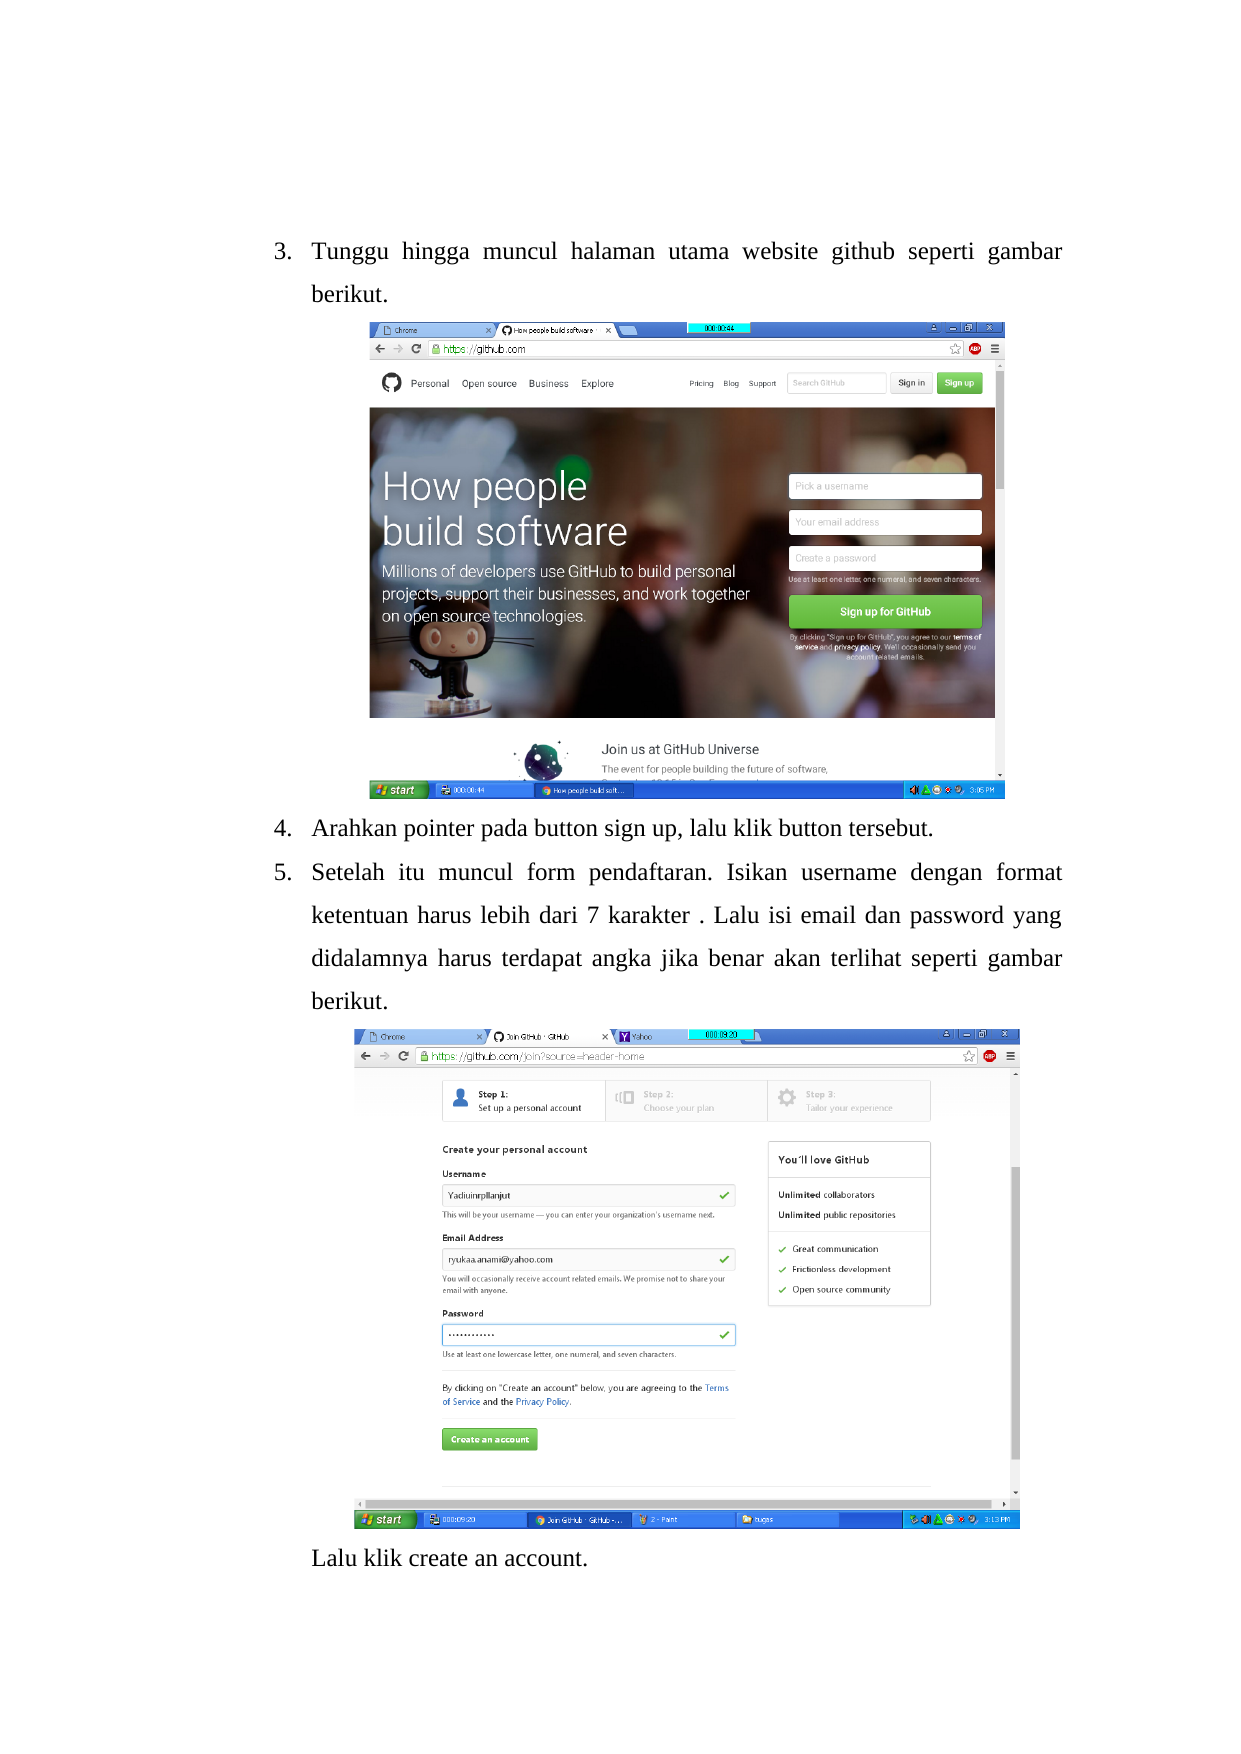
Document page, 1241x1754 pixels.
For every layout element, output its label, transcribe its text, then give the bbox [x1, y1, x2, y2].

picture [354, 1029, 1020, 1529]
picture [369, 322, 1005, 799]
list Setelah itu muncul form pendaftaran. Isikan username dengan format ketentuan harus lebih dari 7 karakter . Lalu isi email dan password yang didalamnya harus terdapat angka jika benar akan terlihat seperti gambar berikut. [274, 857, 1063, 1015]
list Arahkan pointer pada button sign up, lalu klik button tersebut. [274, 813, 1063, 842]
list Lalu klik create an account. [311, 1543, 1063, 1571]
list Tunggu hingga muncul halaman utama website github seperti gambar berikut. [274, 236, 1063, 308]
